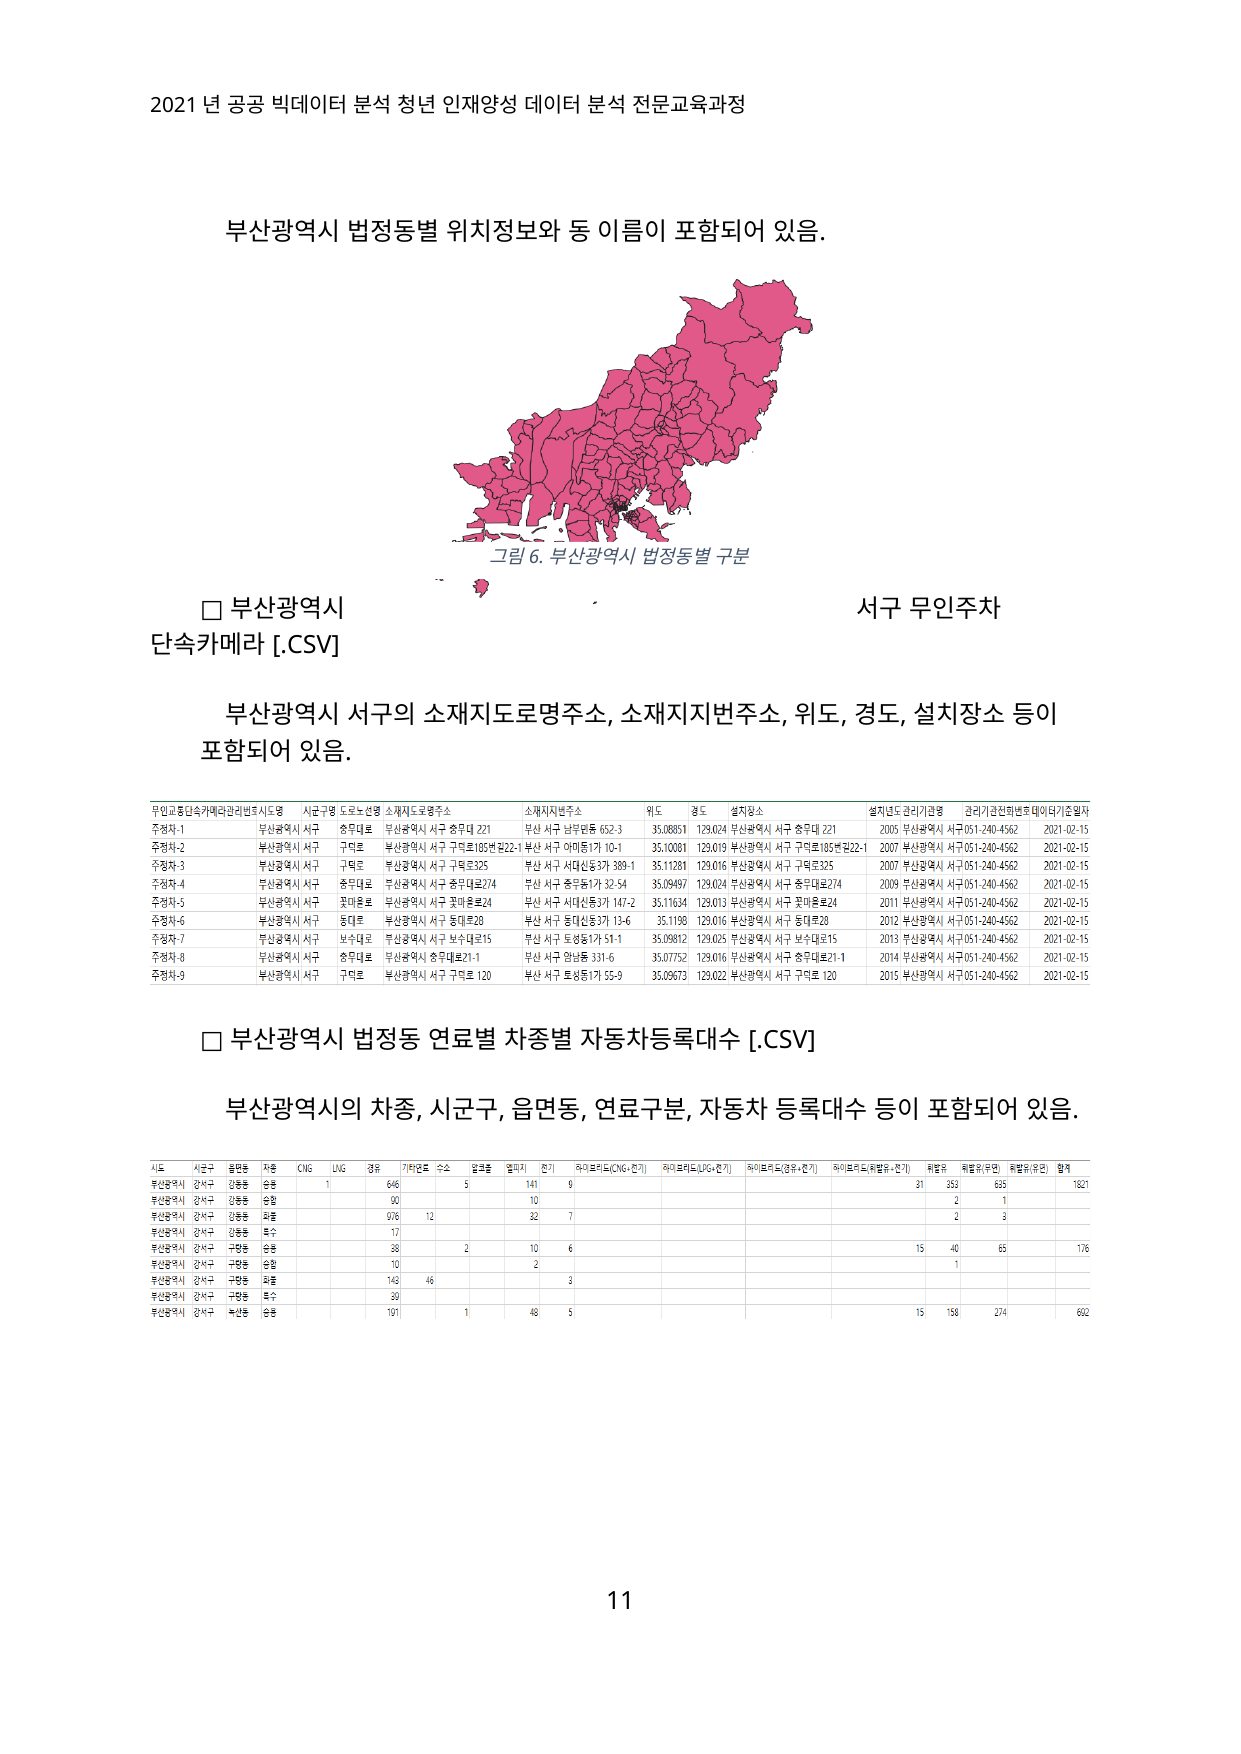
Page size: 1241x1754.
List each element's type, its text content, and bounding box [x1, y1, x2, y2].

picture [150, 1160, 1091, 1319]
text □ 부산광역시 서구 무인주차 단속카메라 [.CSV] [150, 588, 1090, 661]
picture [150, 801, 1091, 986]
text □ 부산광역시 법정동 연료별 차종별 자동차등록대수 [.CSV] [150, 1019, 1090, 1056]
text 부산광역시 법정동별 위치정보와 동 이름이 포함되어 있음. [150, 211, 1090, 247]
text 부산광역시 서구의 소재지도로명주소, 소재지지번주소, 위도, 경도, 설치장소 등이 포함되어 있음. [200, 695, 1090, 767]
text 부산광역시의 차종, 시군구, 읍면동, 연료구분, 자동차 등록대수 등이 포함되어 있음. [200, 1089, 1090, 1126]
picture [412, 262, 838, 615]
